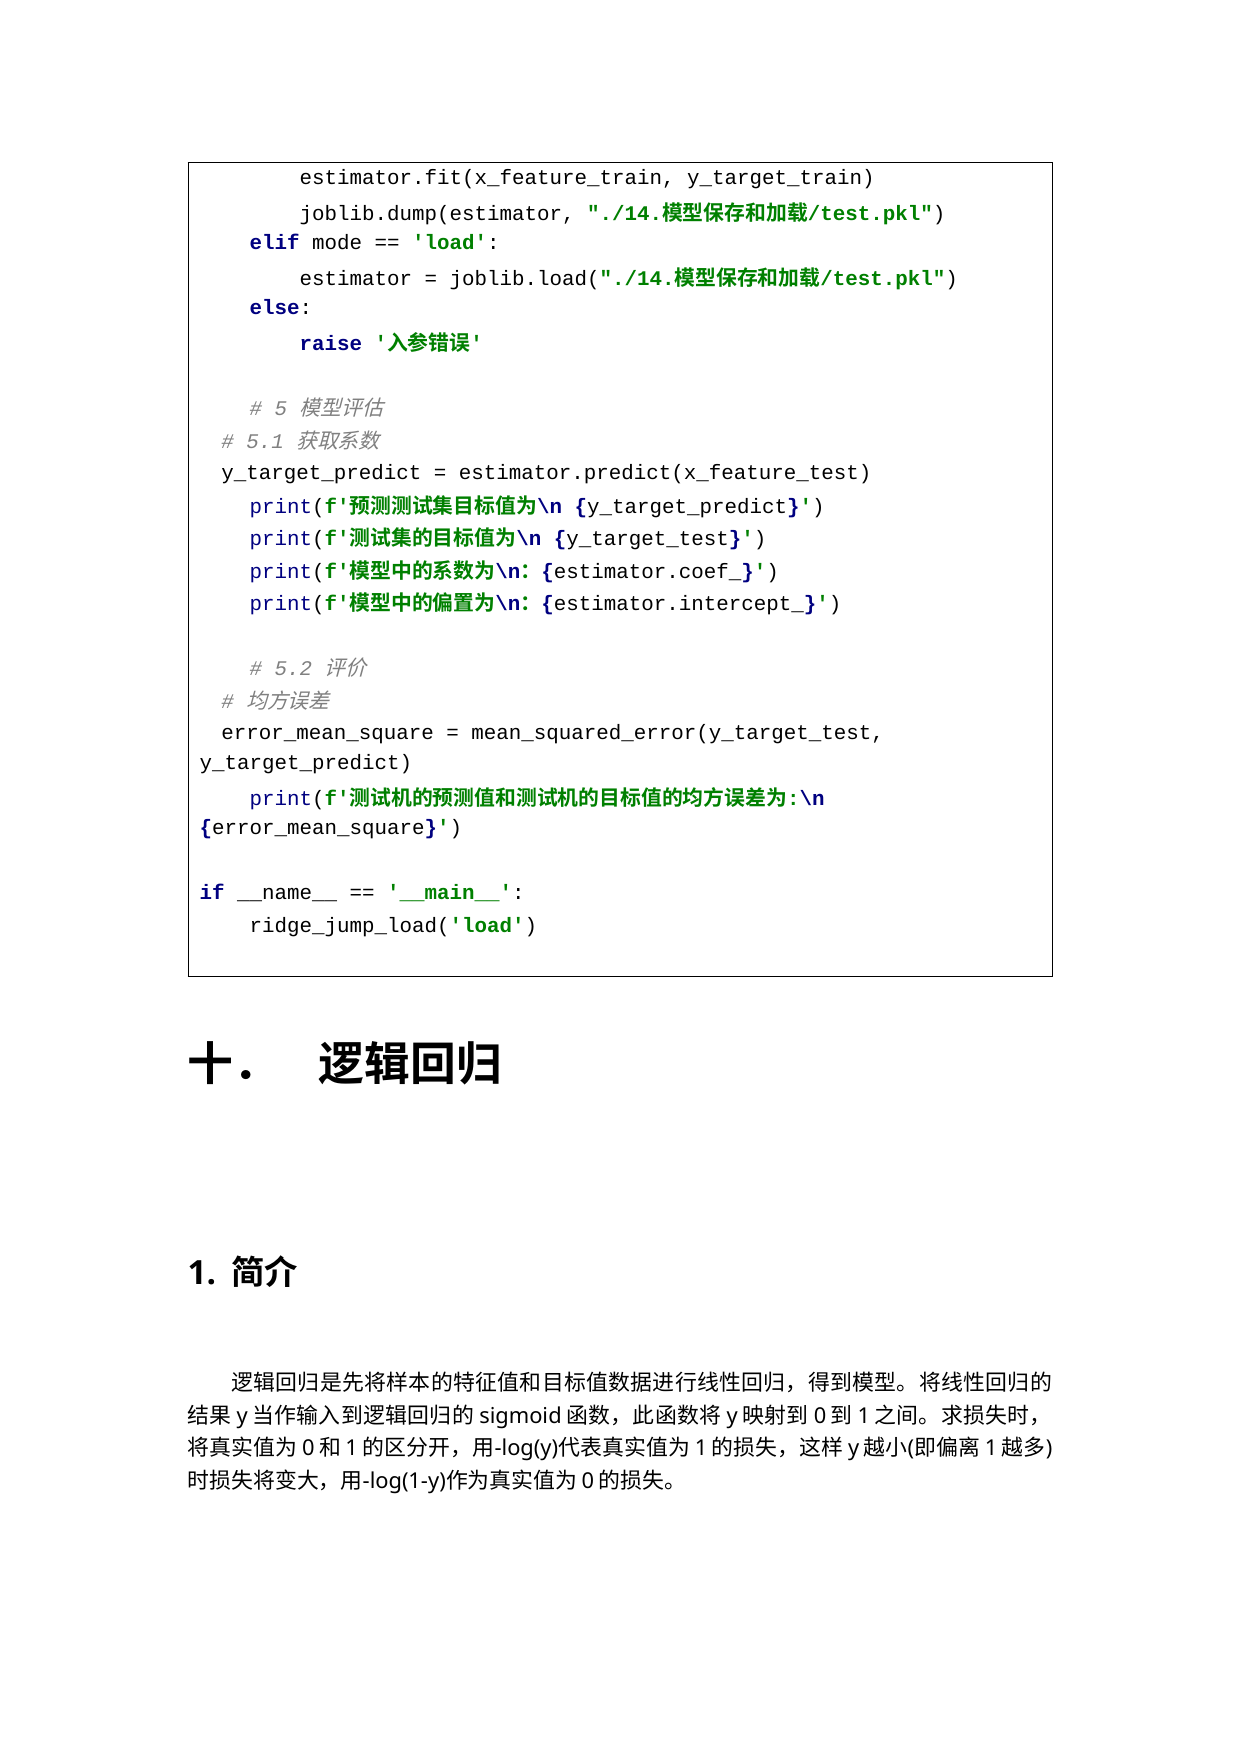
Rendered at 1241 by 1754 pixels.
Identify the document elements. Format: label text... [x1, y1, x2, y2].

text 逻辑回归是先将样本的特征值和目标值数据进行线性回归，得到模型。将线性回归的结果y当作输入到逻辑回归的sigmoid函数，此函数将y映射到0到1之间。求损失时，将真实值为0和1的区分开，用-log(y)代表真实值为1的损失，这样y越小(即偏离1越多)时损失将变大，用-log(1-y)作为真实值为0的损失。 [187, 1365, 1053, 1495]
subtitle 逻辑回归 [187, 1012, 1053, 1109]
subtitle 简介 [187, 1237, 1053, 1302]
